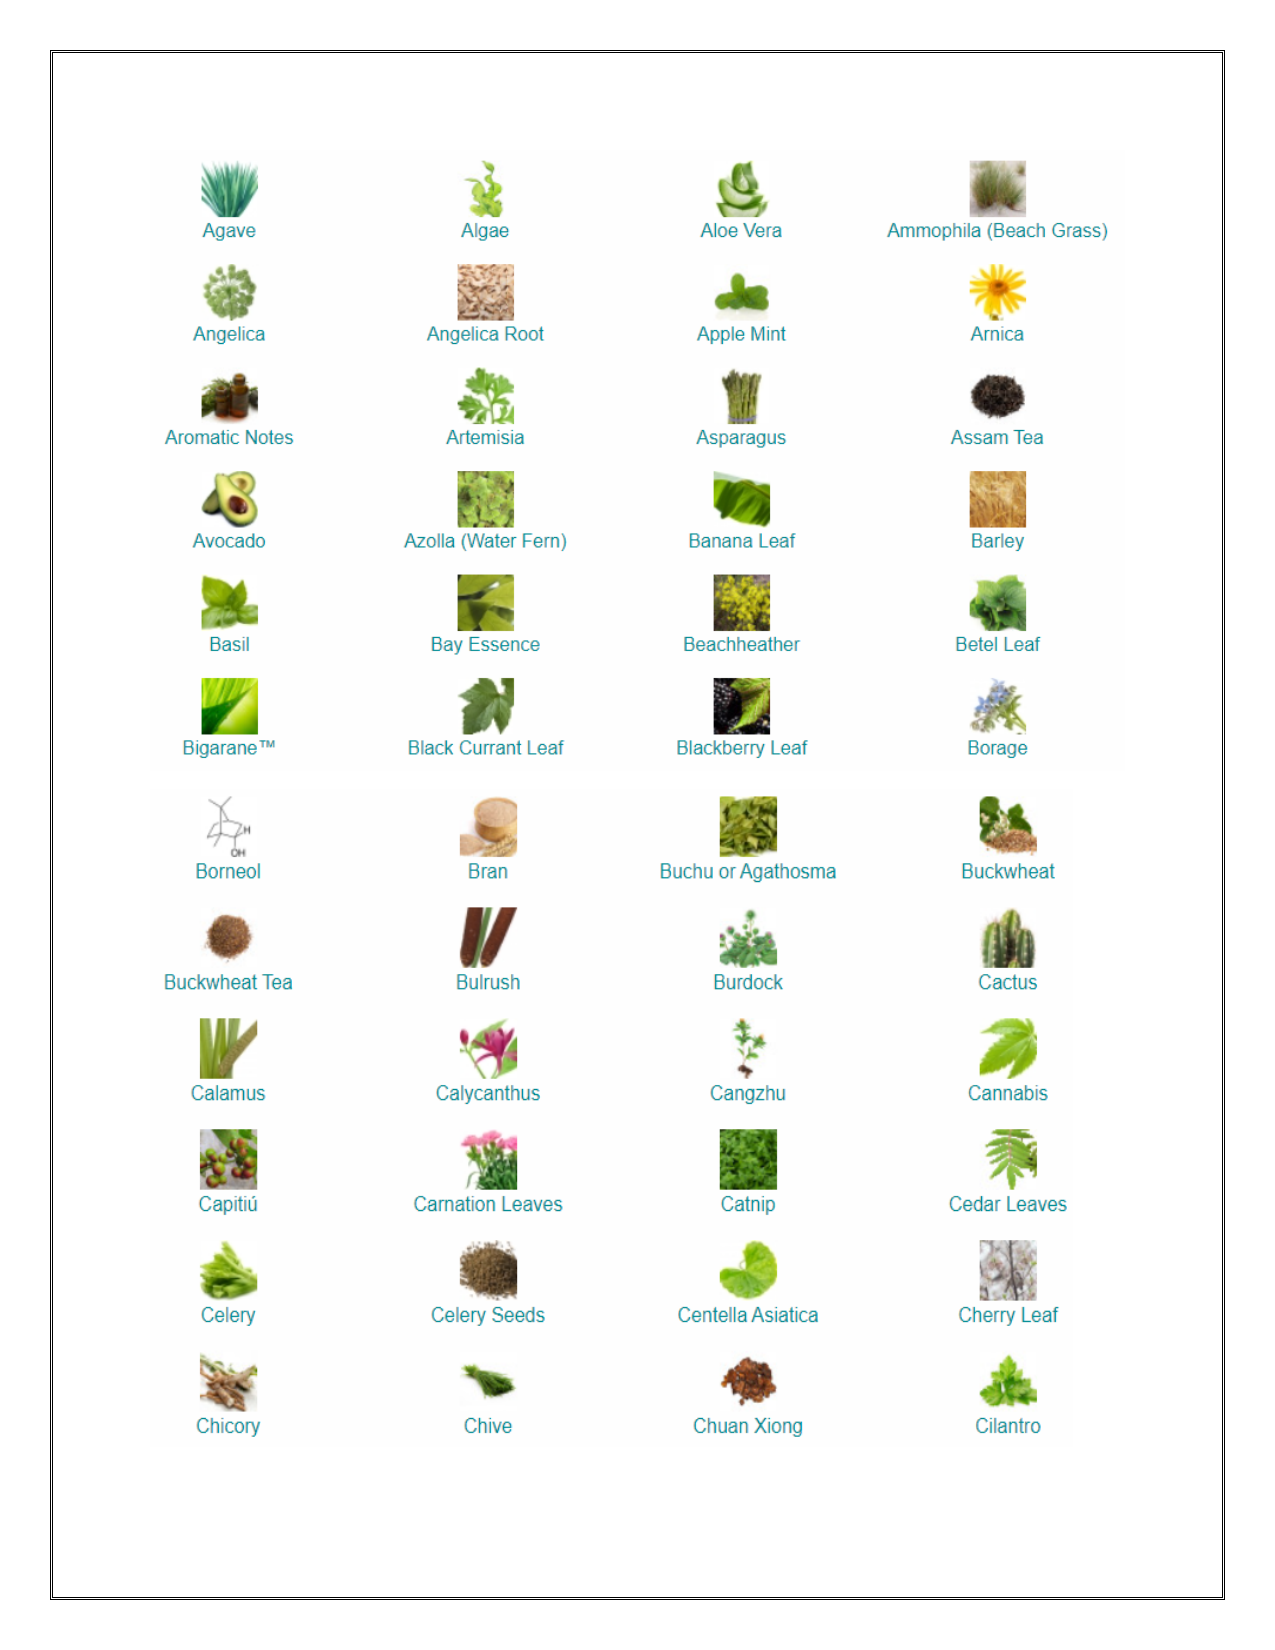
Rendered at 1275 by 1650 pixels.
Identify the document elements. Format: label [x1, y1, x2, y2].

picture [150, 150, 1125, 771]
picture [150, 789, 1074, 1447]
